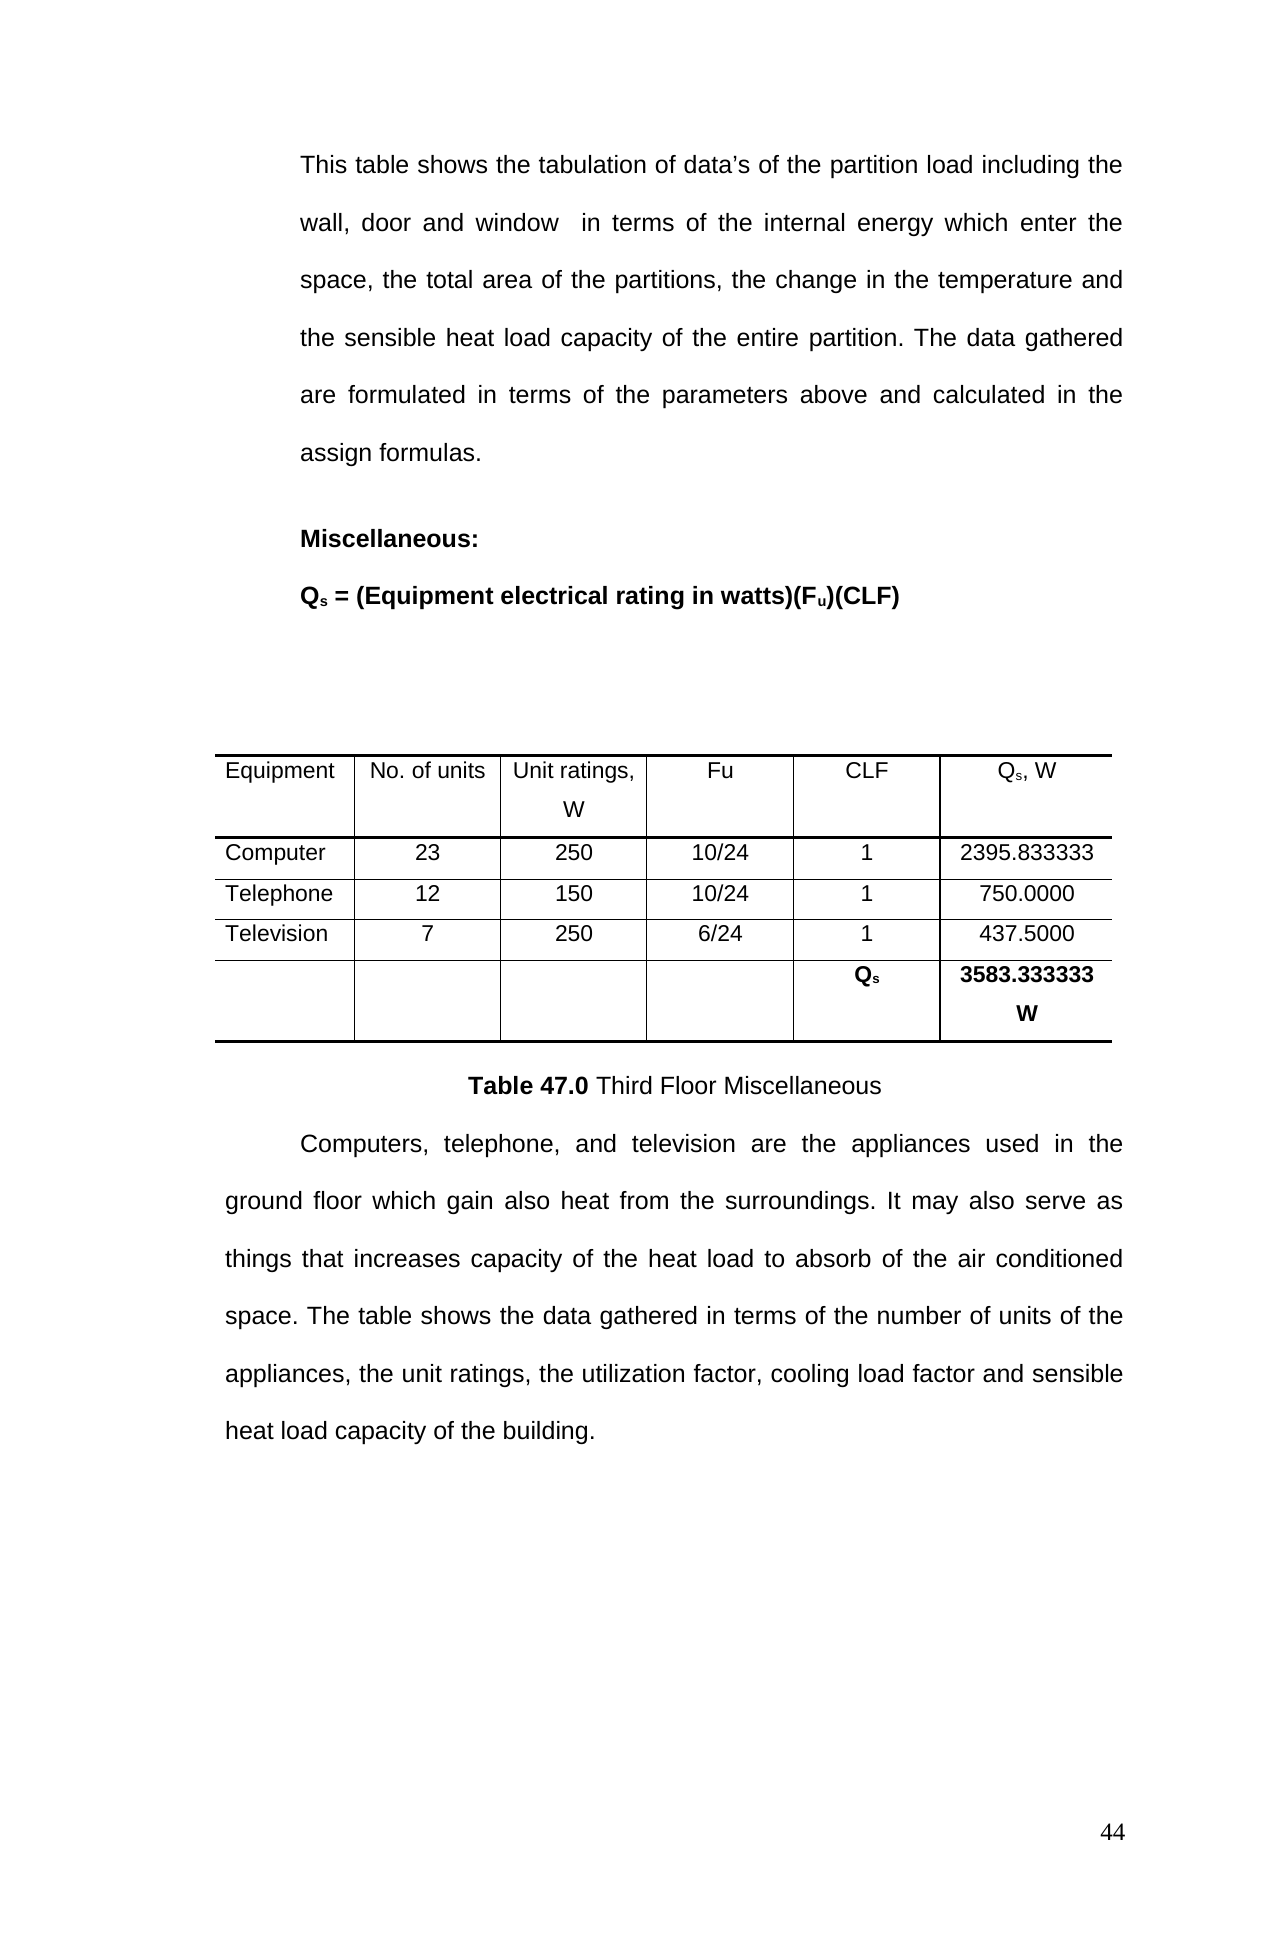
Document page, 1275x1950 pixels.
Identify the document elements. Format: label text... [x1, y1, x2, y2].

table_cell Television [215, 920, 354, 959]
table_cell 250 [501, 920, 646, 959]
table_cell 2395.833333 [941, 839, 1112, 878]
table_cell 150 [501, 880, 646, 919]
table_header Qs, W [941, 757, 1112, 836]
table_cell 437.5000 [941, 920, 1112, 959]
table_cell Telephone [215, 880, 354, 919]
table_cell 250 [501, 839, 646, 878]
table_header CLF [794, 757, 939, 836]
table_cell 750.0000 [941, 880, 1112, 919]
text Qs = (Equipment electrical rating in watts)(Fu)(CLF) [300, 581, 1125, 610]
table_cell 1 [794, 839, 939, 878]
table_cell 6/24 [647, 920, 793, 959]
table_cell 10/24 [647, 839, 793, 878]
table_header Unit ratings, W [501, 757, 646, 836]
table_cell 1 [794, 880, 939, 919]
table_header Equipment [215, 757, 354, 836]
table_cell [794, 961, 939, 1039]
table_cell [215, 961, 354, 1039]
table_cell 12 [355, 880, 500, 919]
table_cell 1 [794, 920, 939, 959]
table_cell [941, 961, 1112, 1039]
table_header Fu [647, 757, 793, 836]
list Computers, telephone, and television are the appliances used in the ground floor which gain also heat from the surroundings. It may also serve as things that increases capacity of the heat load to absorb of the air conditioned space. The table shows the data gathered in terms of the number of units of the appliances, the unit ratings, the utilization factor, cooling load factor and sensible heat load capacity of the building. [225, 1129, 1125, 1445]
table_header No. of units [355, 757, 500, 836]
table_cell 7 [355, 920, 500, 959]
text Miscellaneous: [300, 524, 1125, 552]
table_cell [501, 961, 646, 1039]
table_cell [355, 961, 500, 1039]
table_cell 10/24 [647, 880, 793, 919]
table_cell [647, 961, 793, 1039]
table_cell Computer [215, 839, 354, 878]
list Table 47.0 Third Floor Miscellaneous [225, 1071, 1125, 1100]
text This table shows the tabulation of data’s of the partition load including the wall, door and window in terms of the internal energy which enter the space, the total area of the partitions, the change in the temperature and the sensible heat load capacity of the entire partition. The data gathered are formulated in terms of the parameters above and calculated in the assign formulas. [300, 150, 1125, 466]
table_cell 23 [355, 839, 500, 878]
